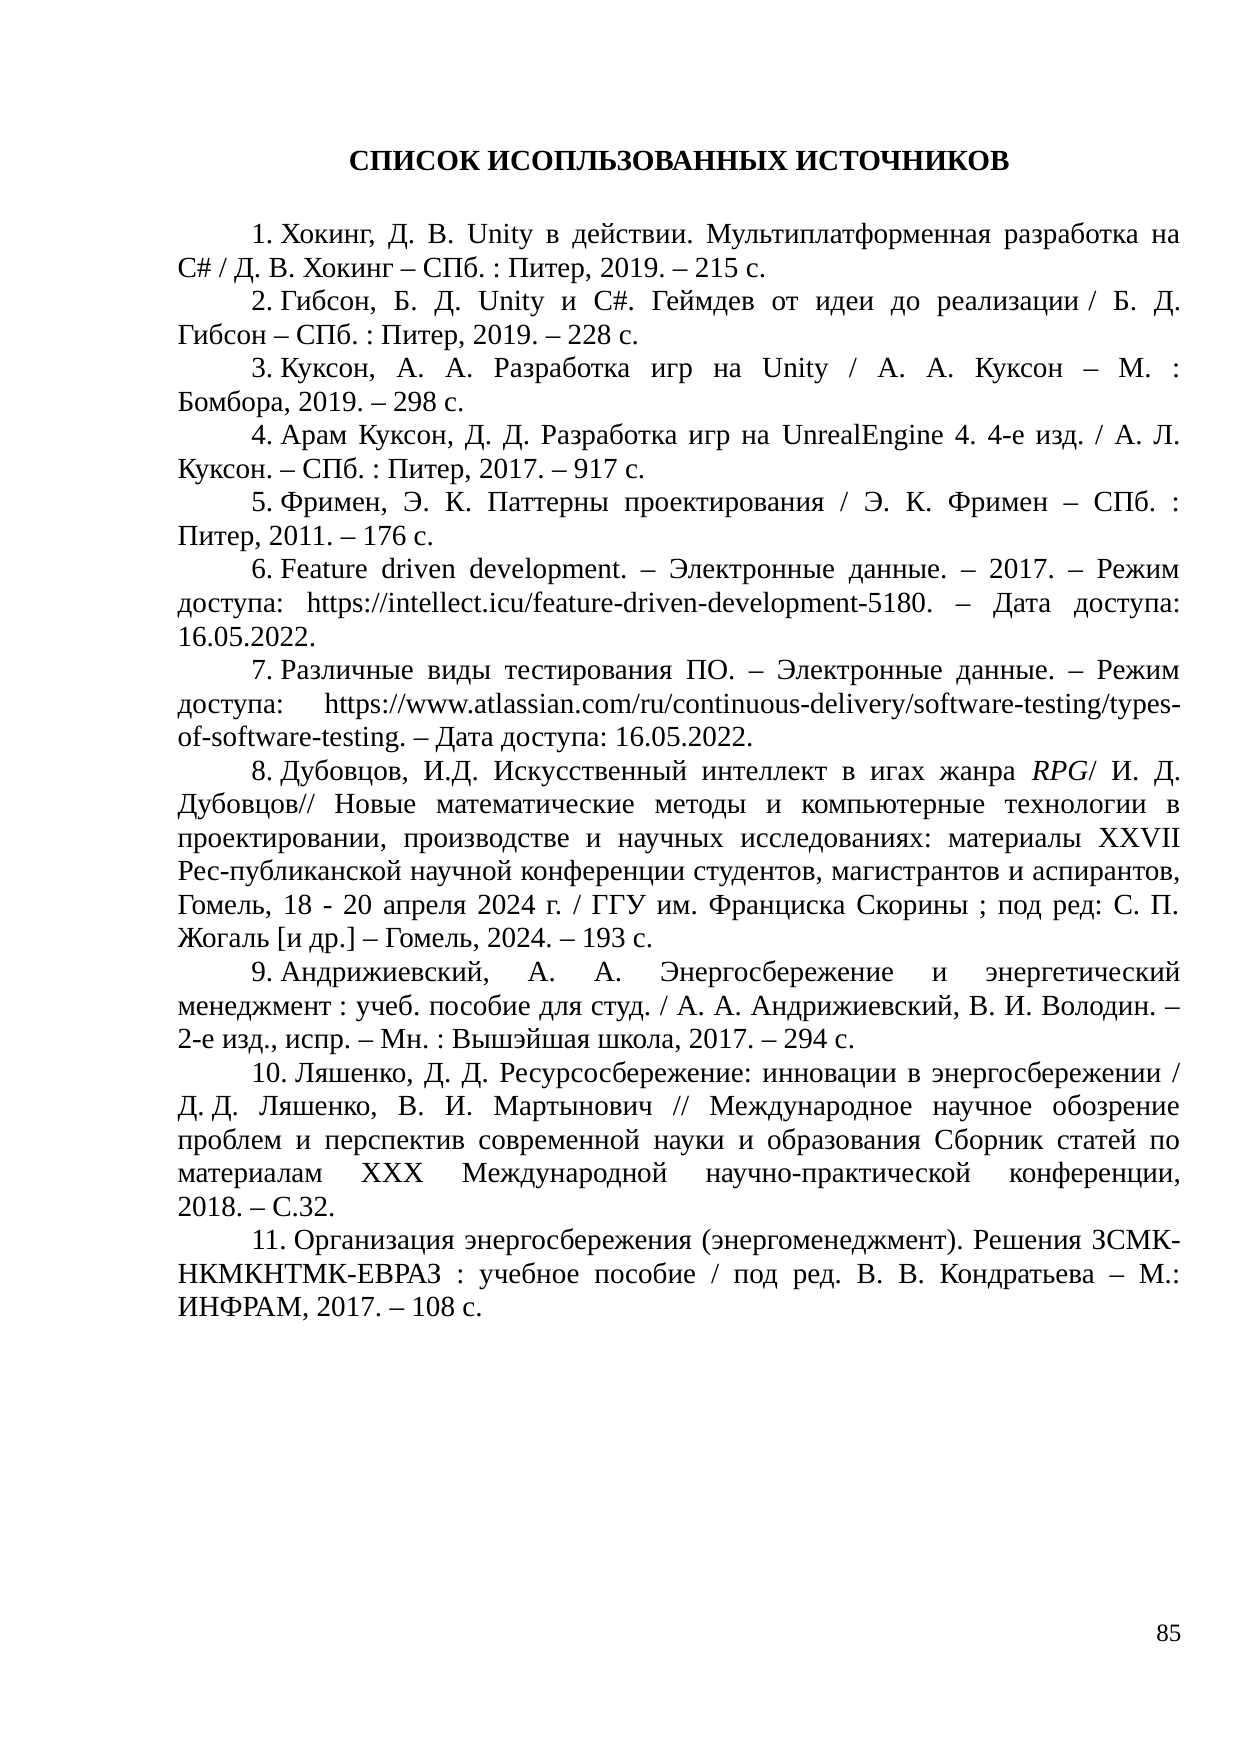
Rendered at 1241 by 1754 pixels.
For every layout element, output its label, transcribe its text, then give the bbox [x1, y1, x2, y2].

subtitle СПИСОК ИСОПЛЬЗОВАННЫХ ИСТОЧНИКОВ [177, 143, 1181, 177]
list Хокинг, Д. В. Unity в действии. Мультиплатформенная разработка на C# / Д. В. Хокинг – СПб. : Питер, 2019. – 215 c. [177, 216, 1181, 283]
list Арам Куксон, Д. Д. Разработка игр на UnrealEngine 4. 4-е изд. / А. Л. Куксон. – СПб. : Питер, 2017. – 917 с. [177, 417, 1181, 484]
list Дубовцов, И.Д. Искусственный интеллект в игах жанра RPG/ И. Д. Дубовцов// Новые математические методы и компьютерные технологии в проектировании, производстве и научных исследованиях: материалы XXVII Рес-публиканской научной конференции студентов, магистрантов и аспирантов, Гомель, 18 - 20 апреля 2024 г. / ГГУ им. Франциска Скорины ; под ред: С. П. Жогаль [и др.] – Гомель, 2024. – 193 с. [177, 753, 1181, 954]
list Ляшенко, Д. Д. Ресурсосбережение: инновации в энергосбережении / Д. Д. Ляшенко, В. И. Мартынович // Международное научное обозрение проблем и перспектив современной науки и образования Сборник статей по материалам XXX Международной научно-практической конференции, 2018. – С.32. [177, 1055, 1181, 1222]
list Feature driven development. – Электронные данные. – 2017. – Режим доступа: https://intellect.icu/feature-driven-development-5180. – Дата доступа: 16.05.2022. [177, 552, 1181, 652]
list Гибсон, Б. Д. Unity и C#. Геймдев от идеи до реализации / Б. Д. Гибсон – СПб. : Питер, 2019. – 228 c. [177, 283, 1181, 350]
list Андрижиевский, А. А. Энергосбережение и энергетический менеджмент : учеб. пособие для студ. / А. А. Андрижиевский, В. И. Володин. – 2-е изд., испр. – Мн. : Вышэйшая школа, 2017. – 294 с. [177, 954, 1181, 1055]
list Различные виды тестирования ПО. – Электронные данные. – Режим доступа: https://www.atlassian.com/ru/continuous-delivery/software-testing/types-of-software-testing. – Дата доступа: 16.05.2022. [177, 652, 1181, 753]
list Куксон, А. А. Разработка игр на Unity / А. А. Куксон – М. : Бомбора, 2019. – 298 c. [177, 350, 1181, 417]
list Организация энергосбережения (энергоменеджмент). Решения ЗСМК-НКМКНТМК-ЕВРАЗ : учебное пособие / под ред. В. В. Кондратьева – М.: ИНФРАМ, 2017. – 108 с. [177, 1222, 1181, 1323]
list Фримен, Э. К. Паттерны проектирования / Э. К. Фримен – СПб. : Питер, 2011. – 176 с. [177, 484, 1181, 552]
